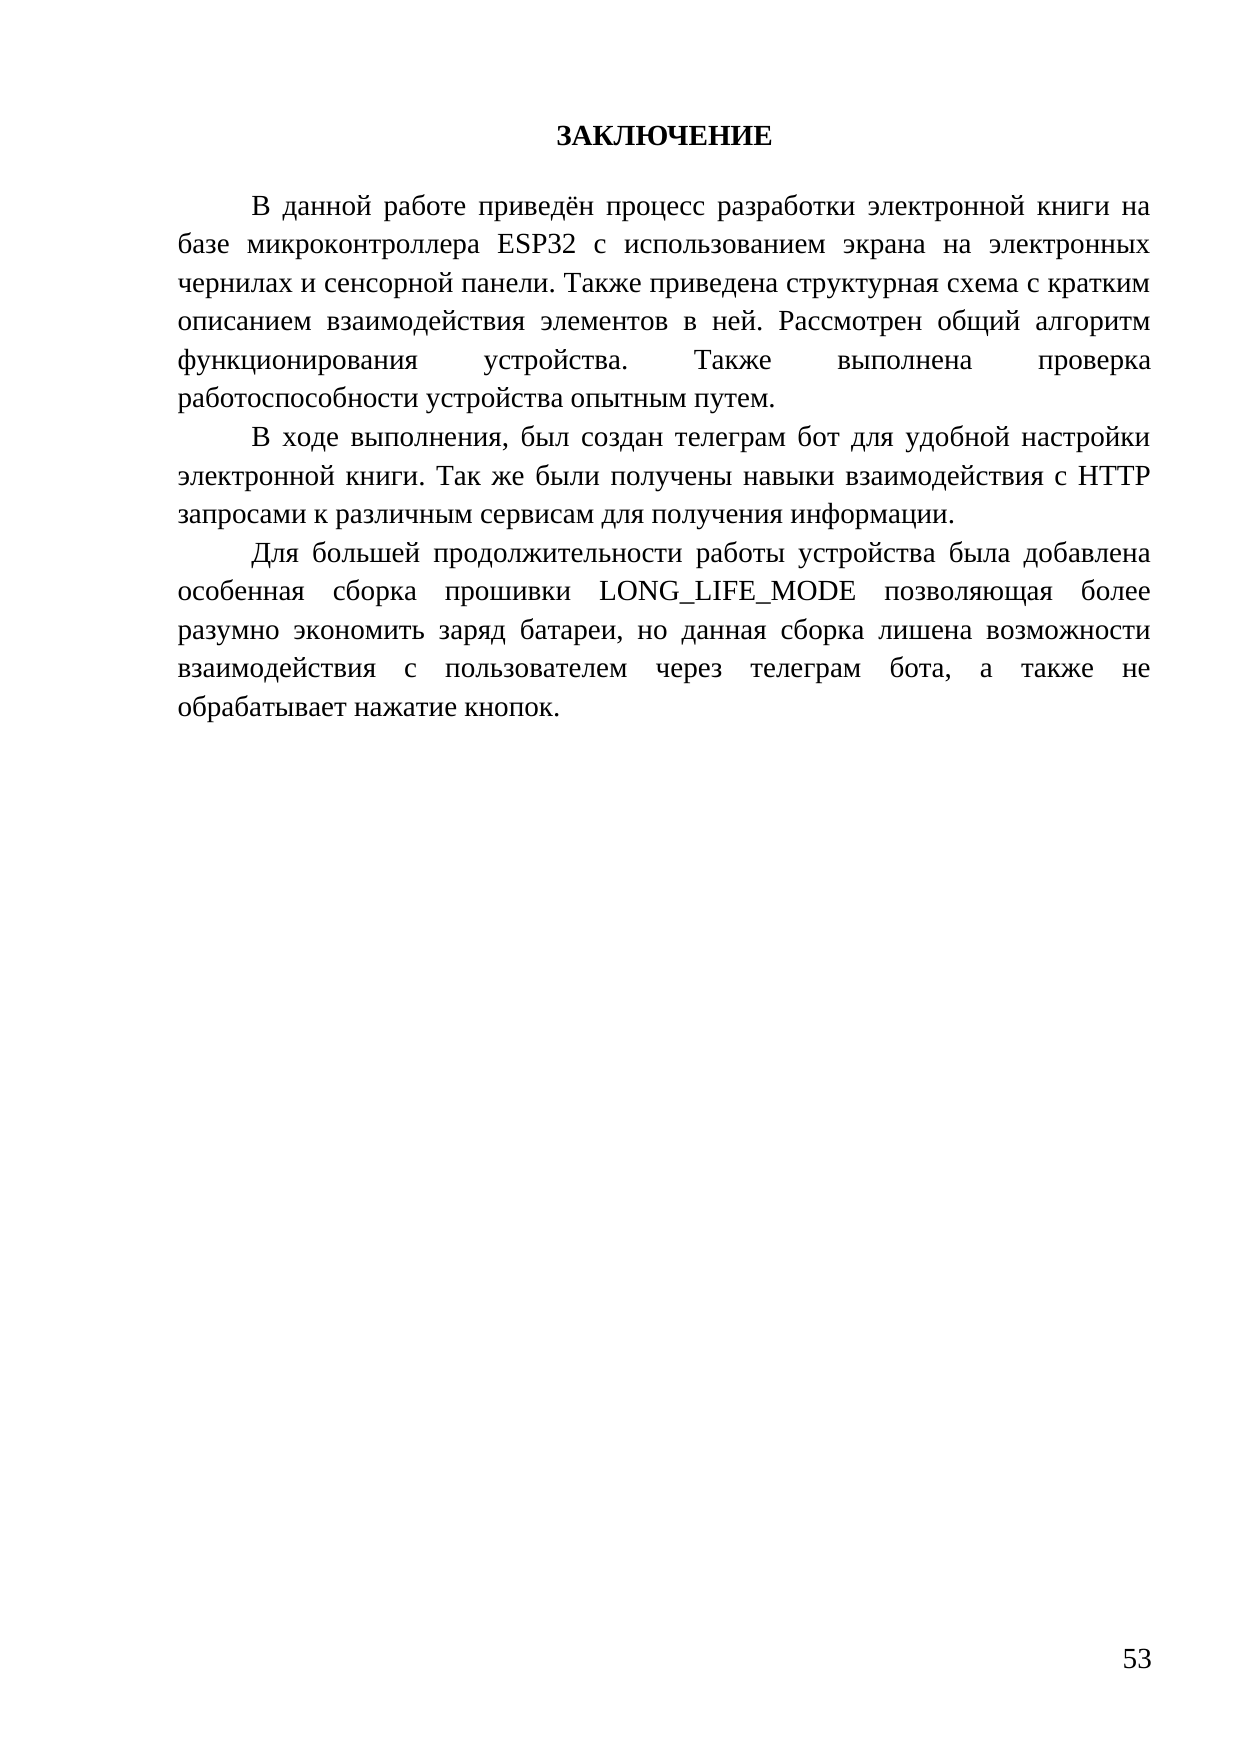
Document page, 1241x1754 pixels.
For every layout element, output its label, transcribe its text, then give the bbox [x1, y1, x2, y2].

text Для большей продолжительности работы устройства была добавлена особенная сборка прошивки LONG_LIFE_MODE позволяющая более разумно экономить заряд батареи, но данная сборка лишена возможности взаимодействия с пользователем через телеграм бота, а также не обрабатывает нажатие кнопок. [177, 535, 1152, 722]
text Заключение [177, 118, 1152, 152]
text В данной работе приведён процесс разработки электронной книги на базе микроконтроллера ESP32 с использованием экрана на электронных чернилах и сенсорной панели. Также приведена структурная схема с кратким описанием взаимодействия элементов в ней. Рассмотрен общий алгоритм функционирования устройства. Также выполнена проверка работоспособности устройства опытным путем. [177, 188, 1152, 414]
text В ходе выполнения, был создан телеграм бот для удобной настройки электронной книги. Так же были получены навыки взаимодействия с HTTP запросами к различным сервисам для получения информации. [177, 419, 1152, 530]
